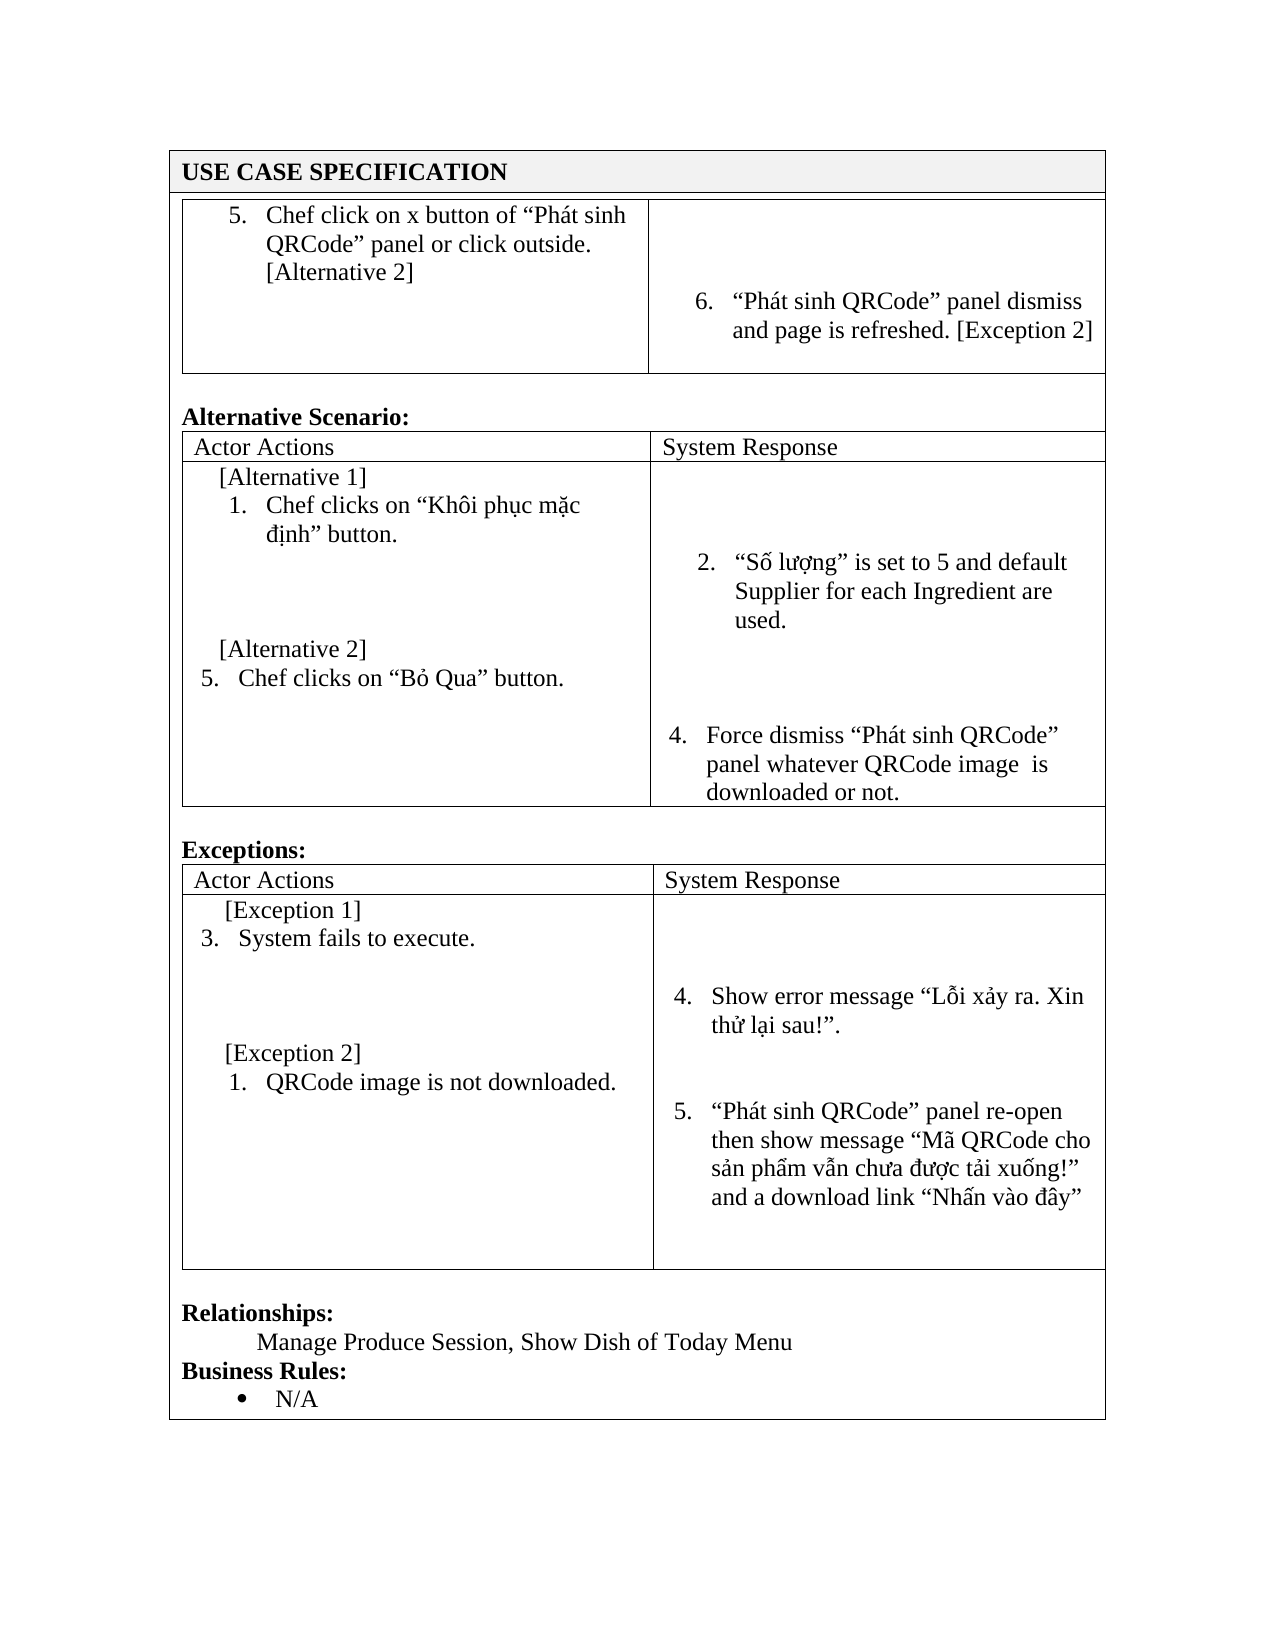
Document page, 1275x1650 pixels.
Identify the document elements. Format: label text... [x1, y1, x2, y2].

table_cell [170, 193, 1105, 1419]
table_header USE CASE SPECIFICATION [170, 151, 1105, 192]
